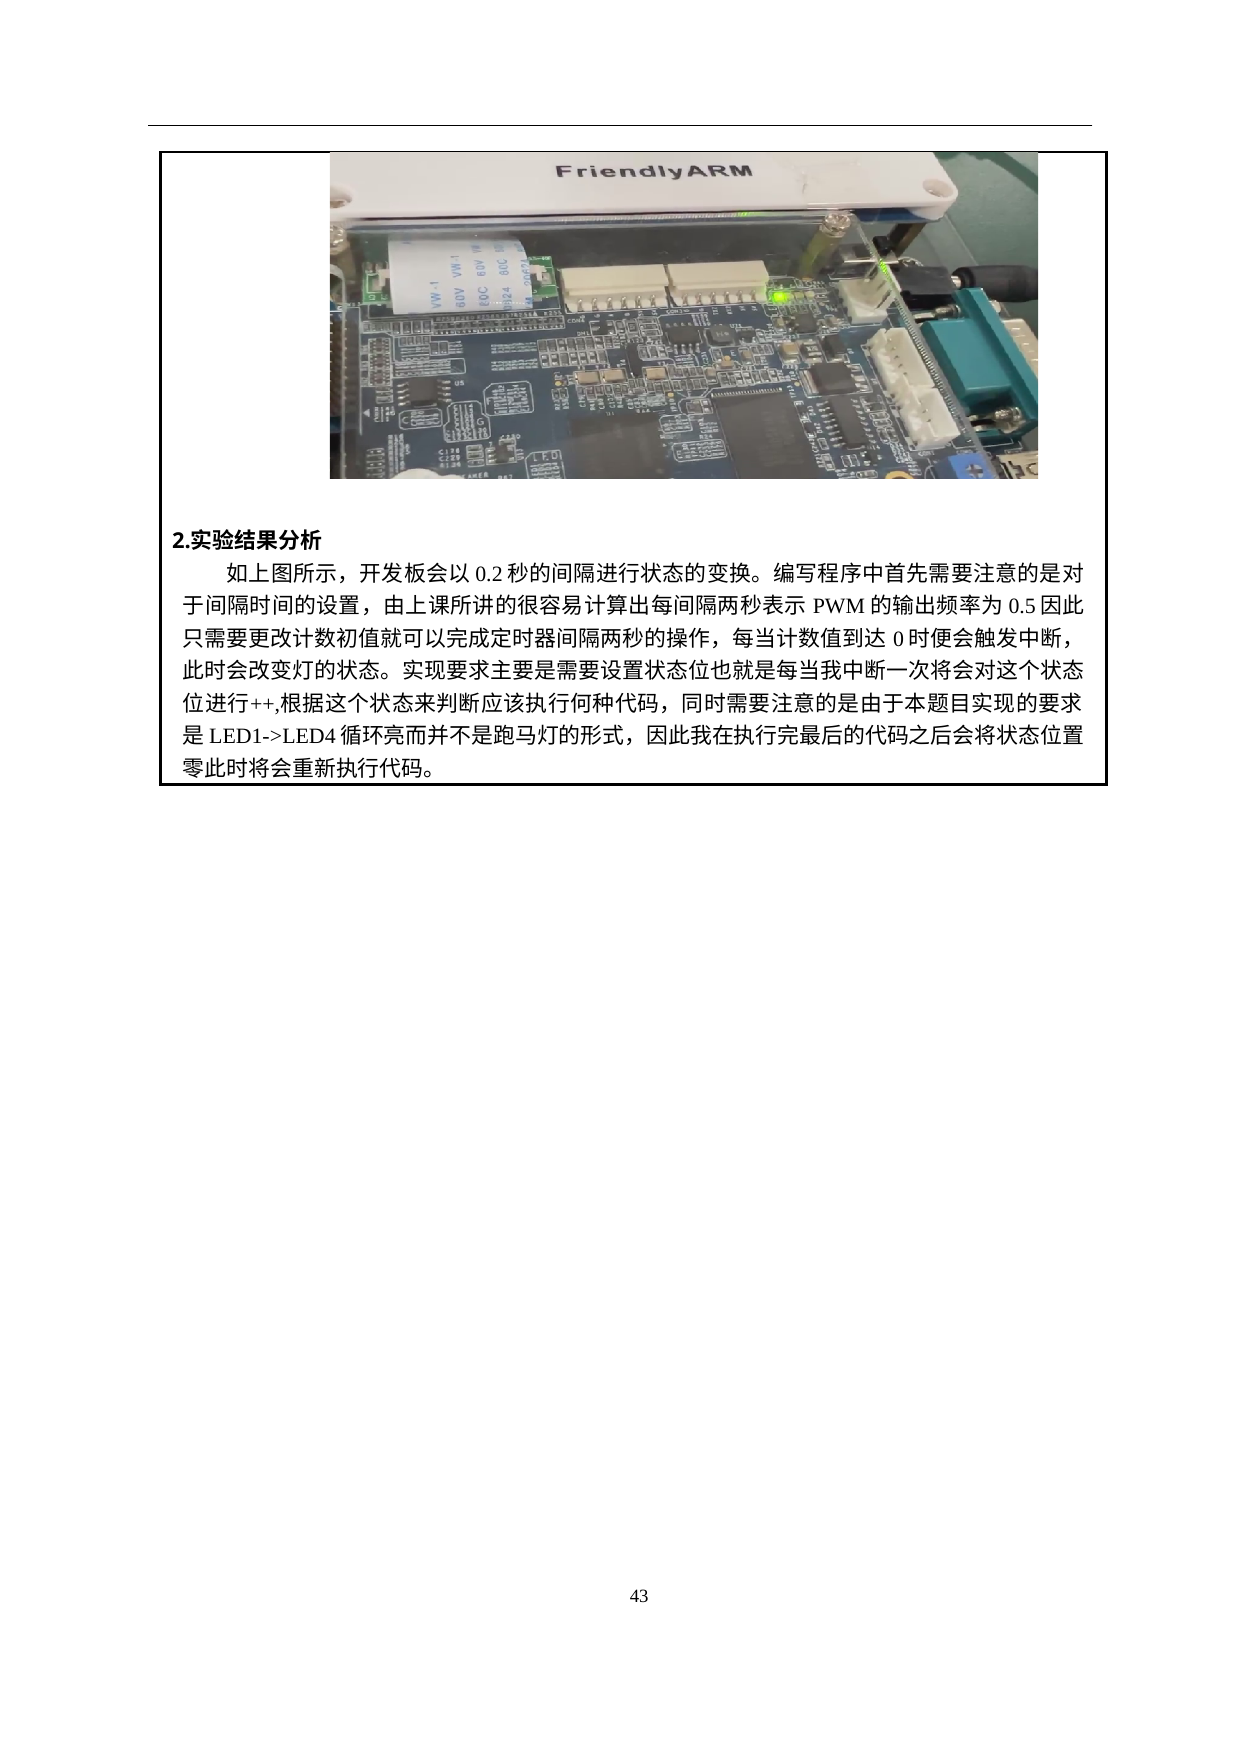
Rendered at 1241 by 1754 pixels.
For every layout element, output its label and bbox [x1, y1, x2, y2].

picture [329, 152, 1039, 479]
table_cell [162, 153, 1105, 783]
